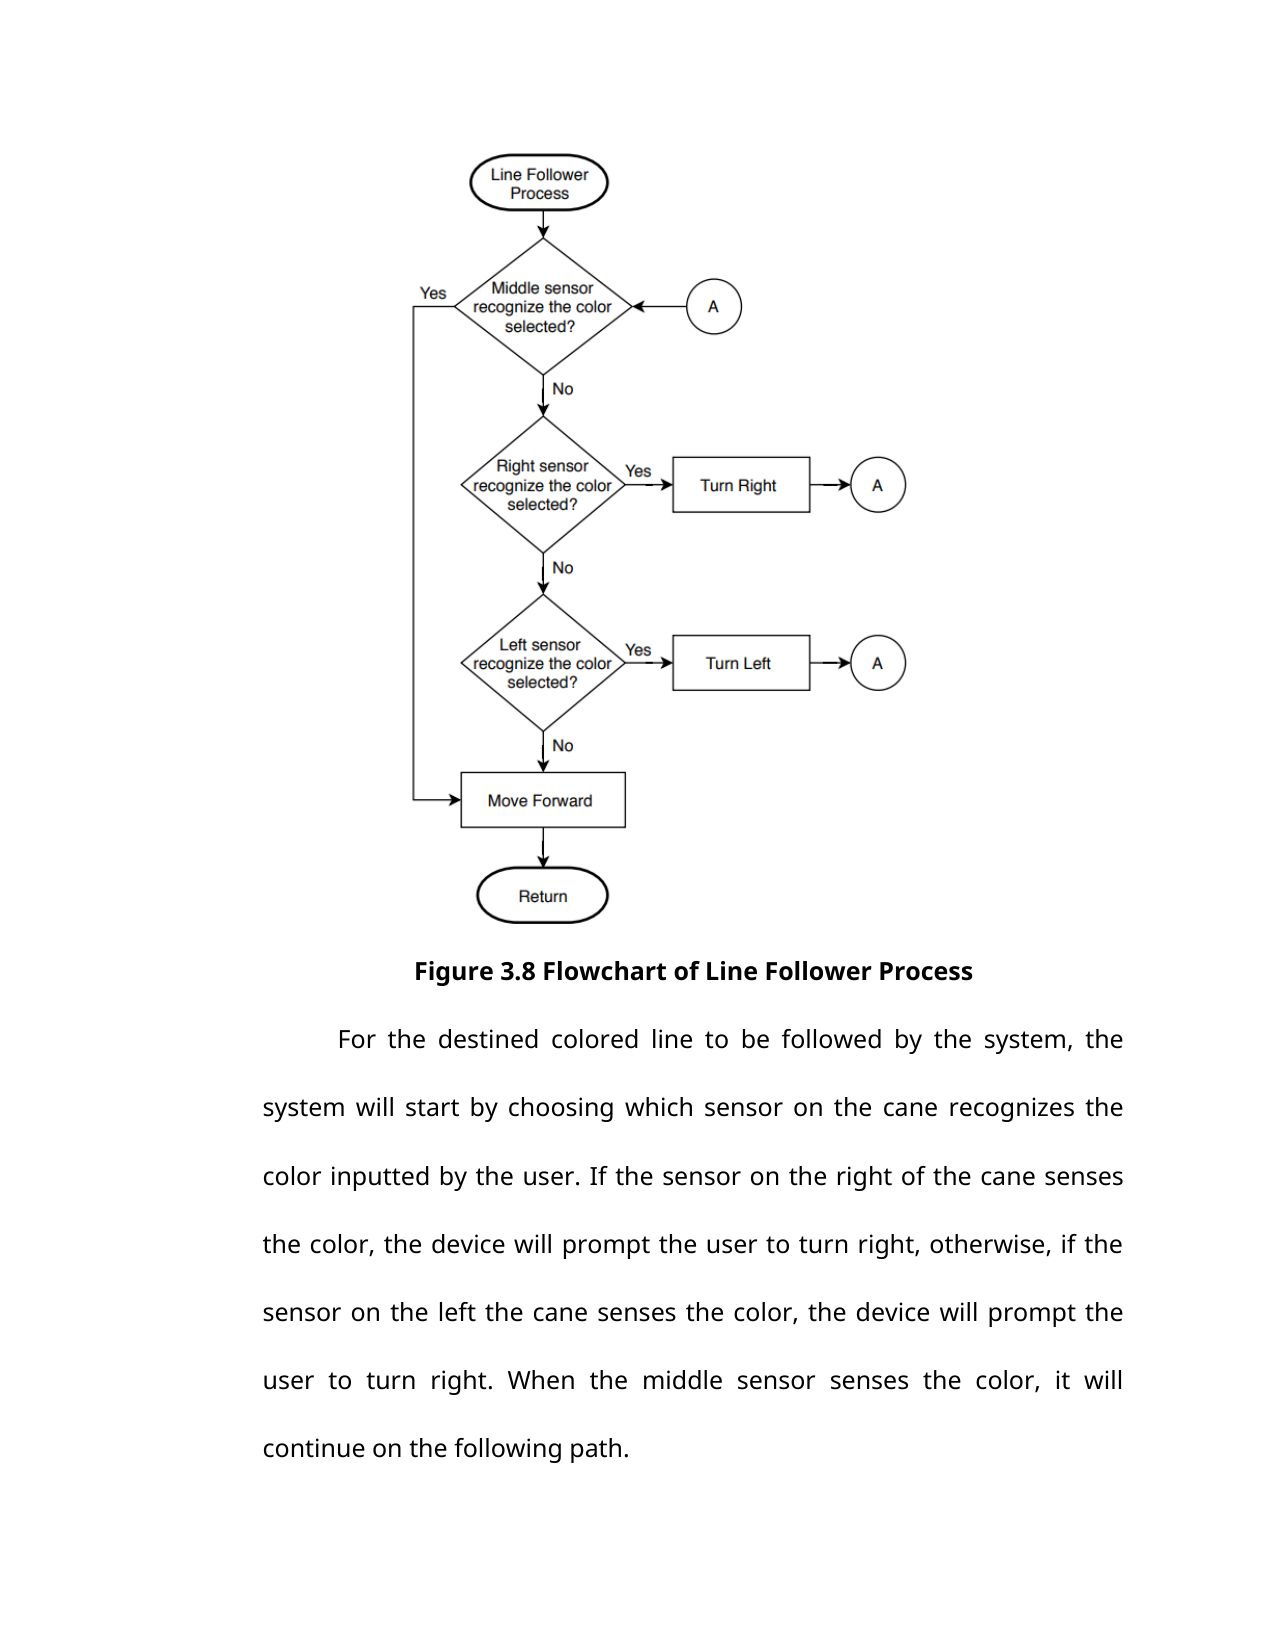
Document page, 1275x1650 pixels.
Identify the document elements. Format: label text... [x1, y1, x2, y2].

text For the destined colored line to be followed by the system, the system will start by choosing which sensor on the cane recognizes the color inputted by the user. If the sensor on the right of the cane senses the color, the device will prompt the user to turn right, otherwise, if the sensor on the left the cane senses the color, the device will prompt the user to turn right. When the middle sensor senses the color, it will continue on the following path. [262, 1022, 1125, 1465]
picture [402, 150, 911, 926]
text Figure 3.8 Flowchart of Line Follower Process [262, 954, 1125, 988]
